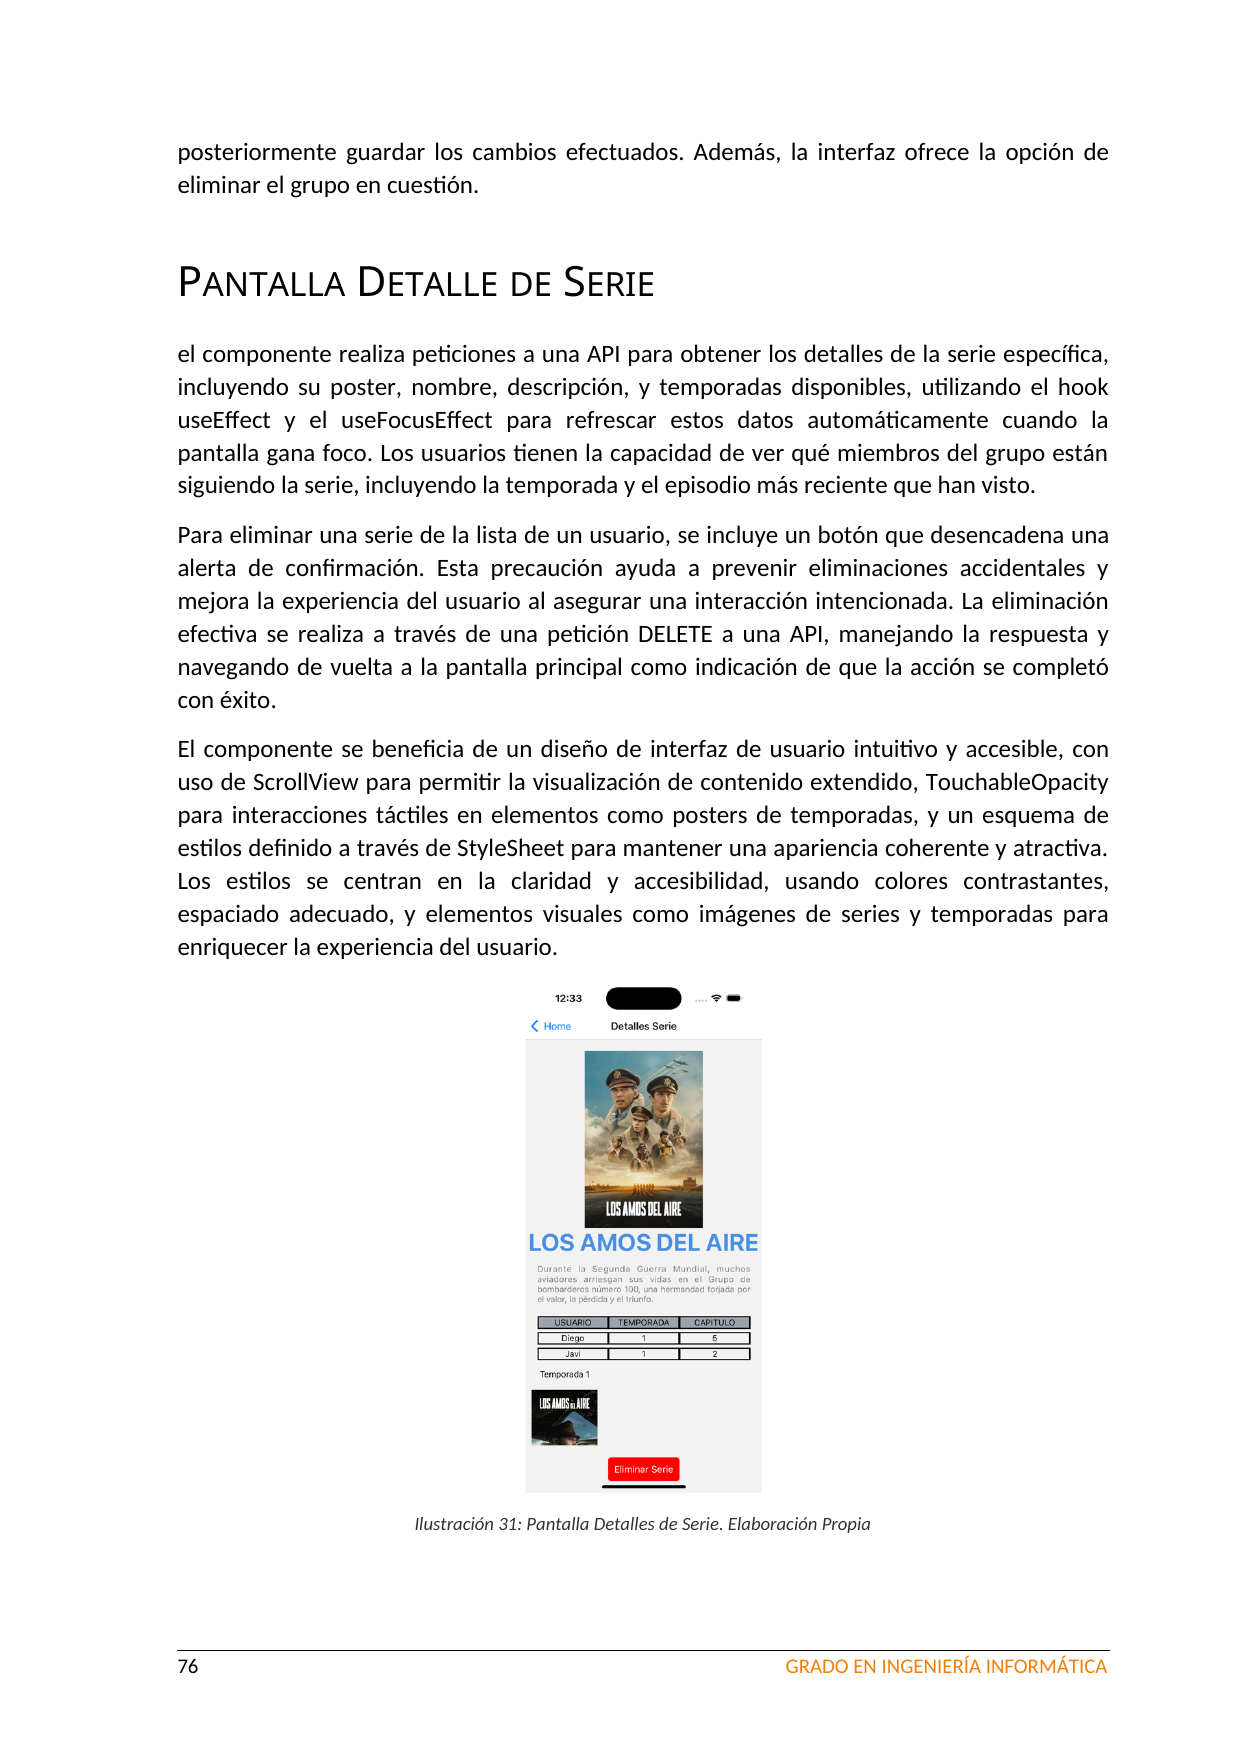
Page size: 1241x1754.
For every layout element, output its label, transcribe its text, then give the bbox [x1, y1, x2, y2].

text El componente se beneficia de un diseño de interfaz de usuario intuitivo y accesible, con uso de ScrollView para permitir la visualización de contenido extendido, TouchableOpacity para interacciones táctiles en elementos como posters de temporadas, y un esquema de estilos definido a través de StyleSheet para mantener una apariencia coherente y atractiva. Los estilos se centran en la claridad y accesibilidad, usando colores contrastantes, espaciado adecuado, y elementos visuales como imágenes de series y temporadas para enriquecer la experiencia del usuario. [177, 733, 1110, 961]
subtitle Pantalla Detalle de Serie [177, 252, 1110, 308]
text el componente realiza peticiones a una API para obtener los detalles de la serie específica, incluyendo su poster, nombre, descripción, y temporadas disponibles, utilizando el hook useEffect y el useFocusEffect para refrescar estos datos automáticamente cuando la pantalla gana foco. Los usuarios tienen la capacidad de ver qué miembros del grupo están siguiendo la serie, incluyendo la temporada y el episodio más reciente que han visto. [177, 338, 1110, 500]
text Para eliminar una serie de la lista de un usuario, se incluye un botón que desencadena una alerta de confirmación. Esta precaución ayuda a prevenir eliminaciones accidentales y mejora la experiencia del usuario al asegurar una interacción intencionada. La eliminación efectiva se realiza a través de una petición DELETE a una API, manejando la respuesta y navegando de vuelta a la pantalla principal como indicación de que la acción se completó con éxito. [177, 519, 1110, 714]
picture [525, 980, 762, 1493]
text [177, 136, 1110, 199]
